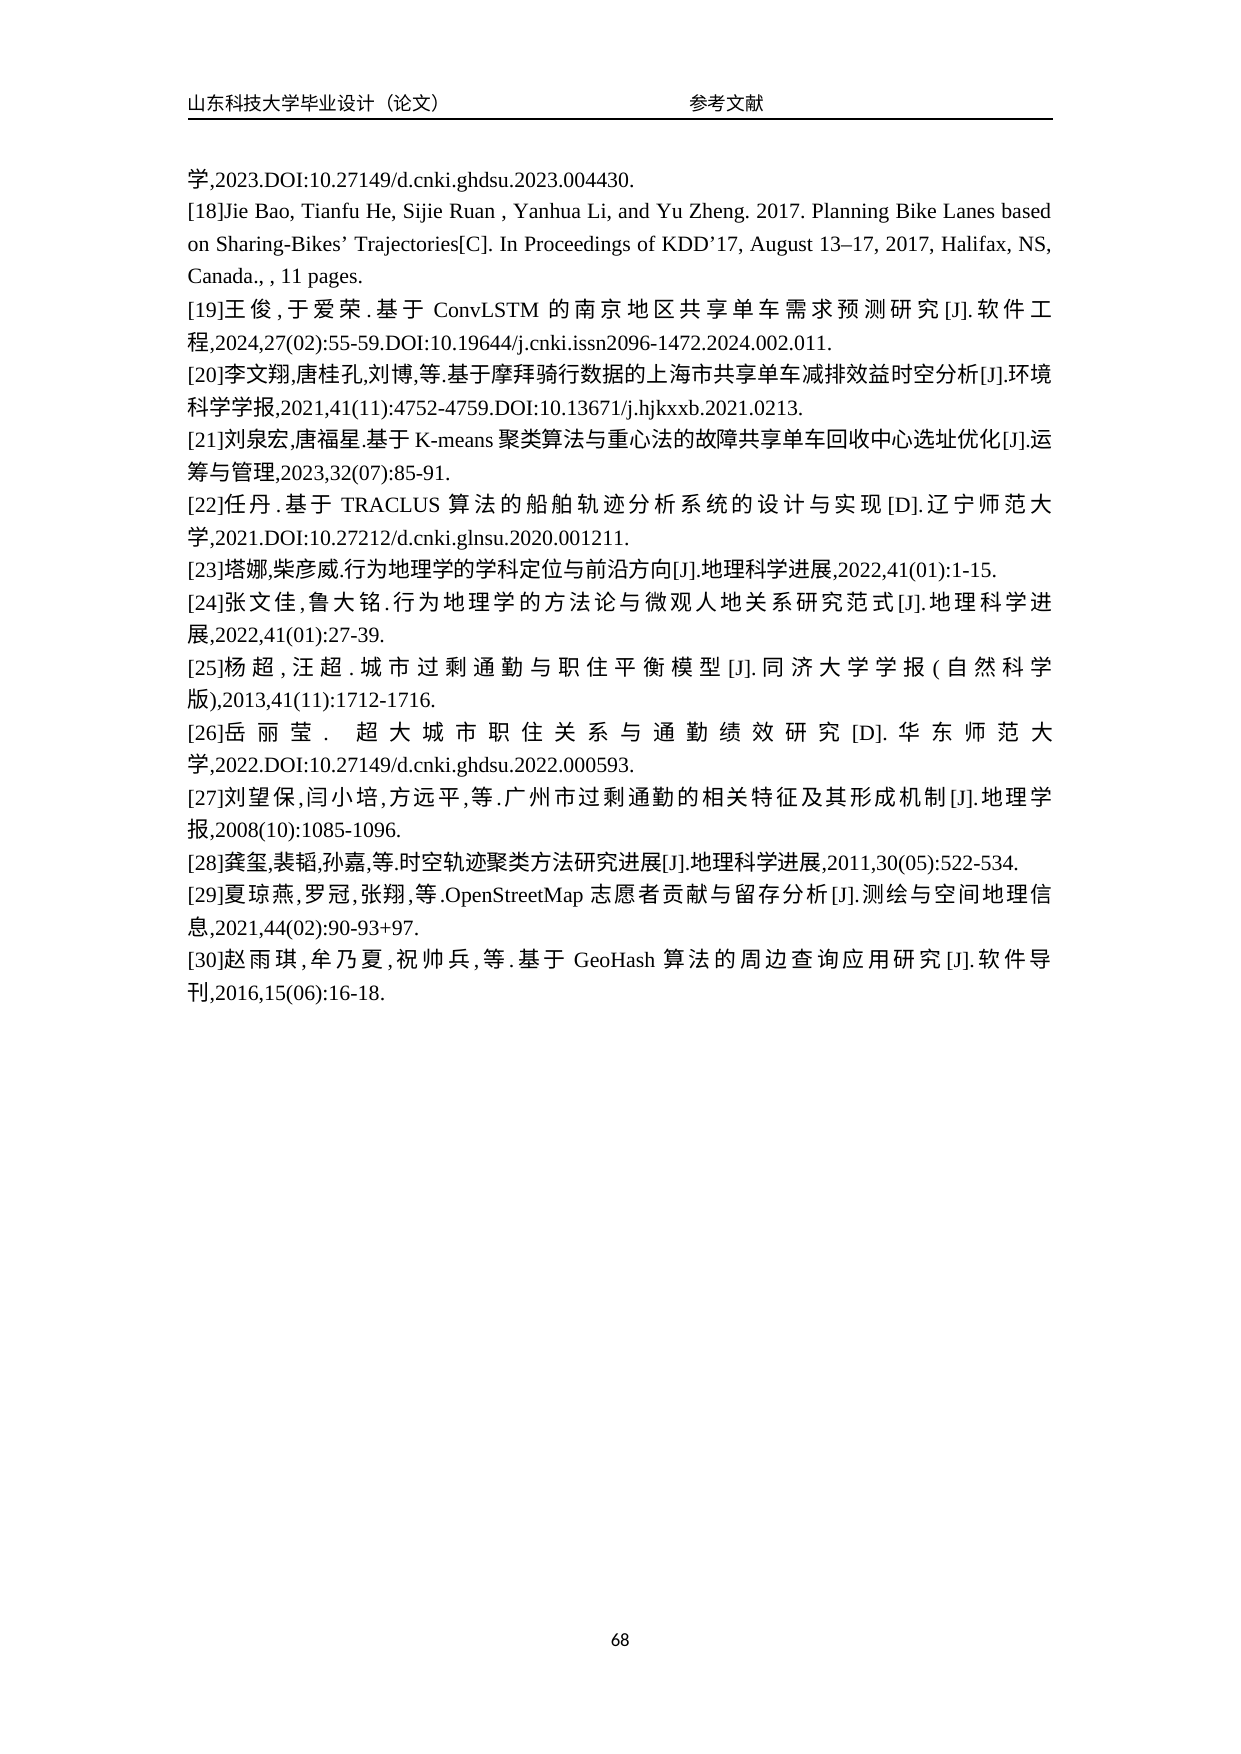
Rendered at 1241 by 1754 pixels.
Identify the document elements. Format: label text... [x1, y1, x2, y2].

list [187, 162, 1053, 194]
list 岳丽莹. 超大城市职住关系与通勤绩效研究[D].华东师范大学,2022.DOI:10.27149/d.cnki.ghdsu.2022.000593. [187, 714, 1053, 779]
list 李文翔,唐桂孔,刘博,等.基于摩拜骑行数据的上海市共享单车减排效益时空分析[J].环境科学学报,2021,41(11):4752-4759.DOI:10.13671/j.hjkxxb.2021.0213. [187, 357, 1053, 422]
list 夏琼燕,罗冠,张翔,等.OpenStreetMap志愿者贡献与留存分析[J].测绘与空间地理信息,2021,44(02):90-93+97. [187, 877, 1053, 942]
list Jie Bao, Tianfu He, Sijie Ruan , Yanhua Li, and Yu Zheng. 2017. Planning Bike Lanes based on Sharing-Bikes’ Trajectories[C]. In Proceedings of KDD’17, August 13–17, 2017, Halifax, NS, Canada., , 11 pages. [187, 194, 1053, 292]
list 王俊,于爱荣.基于ConvLSTM的南京地区共享单车需求预测研究[J].软件工程,2024,27(02):55-59.DOI:10.19644/j.cnki.issn2096-1472.2024.002.011. [187, 292, 1053, 357]
list 龚玺,裴韬,孙嘉,等.时空轨迹聚类方法研究进展[J].地理科学进展,2011,30(05):522-534. [187, 844, 1053, 877]
list 刘望保,闫小培,方远平,等.广州市过剩通勤的相关特征及其形成机制[J].地理学报,2008(10):1085-1096. [187, 779, 1053, 844]
list 塔娜,柴彦威.行为地理学的学科定位与前沿方向[J].地理科学进展,2022,41(01):1-15. [187, 552, 1053, 584]
list 赵雨琪,牟乃夏,祝帅兵,等.基于GeoHash算法的周边查询应用研究[J].软件导刊,2016,15(06):16-18. [187, 942, 1053, 1007]
list 杨超,汪超.城市过剩通勤与职住平衡模型[J].同济大学学报(自然科学版),2013,41(11):1712-1716. [187, 649, 1053, 714]
list 刘泉宏,唐福星.基于K-means聚类算法与重心法的故障共享单车回收中心选址优化[J].运筹与管理,2023,32(07):85-91. [187, 422, 1053, 487]
list 张文佳,鲁大铭.行为地理学的方法论与微观人地关系研究范式[J].地理科学进展,2022,41(01):27-39. [187, 584, 1053, 649]
list 任丹.基于TRACLUS算法的船舶轨迹分析系统的设计与实现[D].辽宁师范大学,2021.DOI:10.27212/d.cnki.glnsu.2020.001211. [187, 487, 1053, 552]
